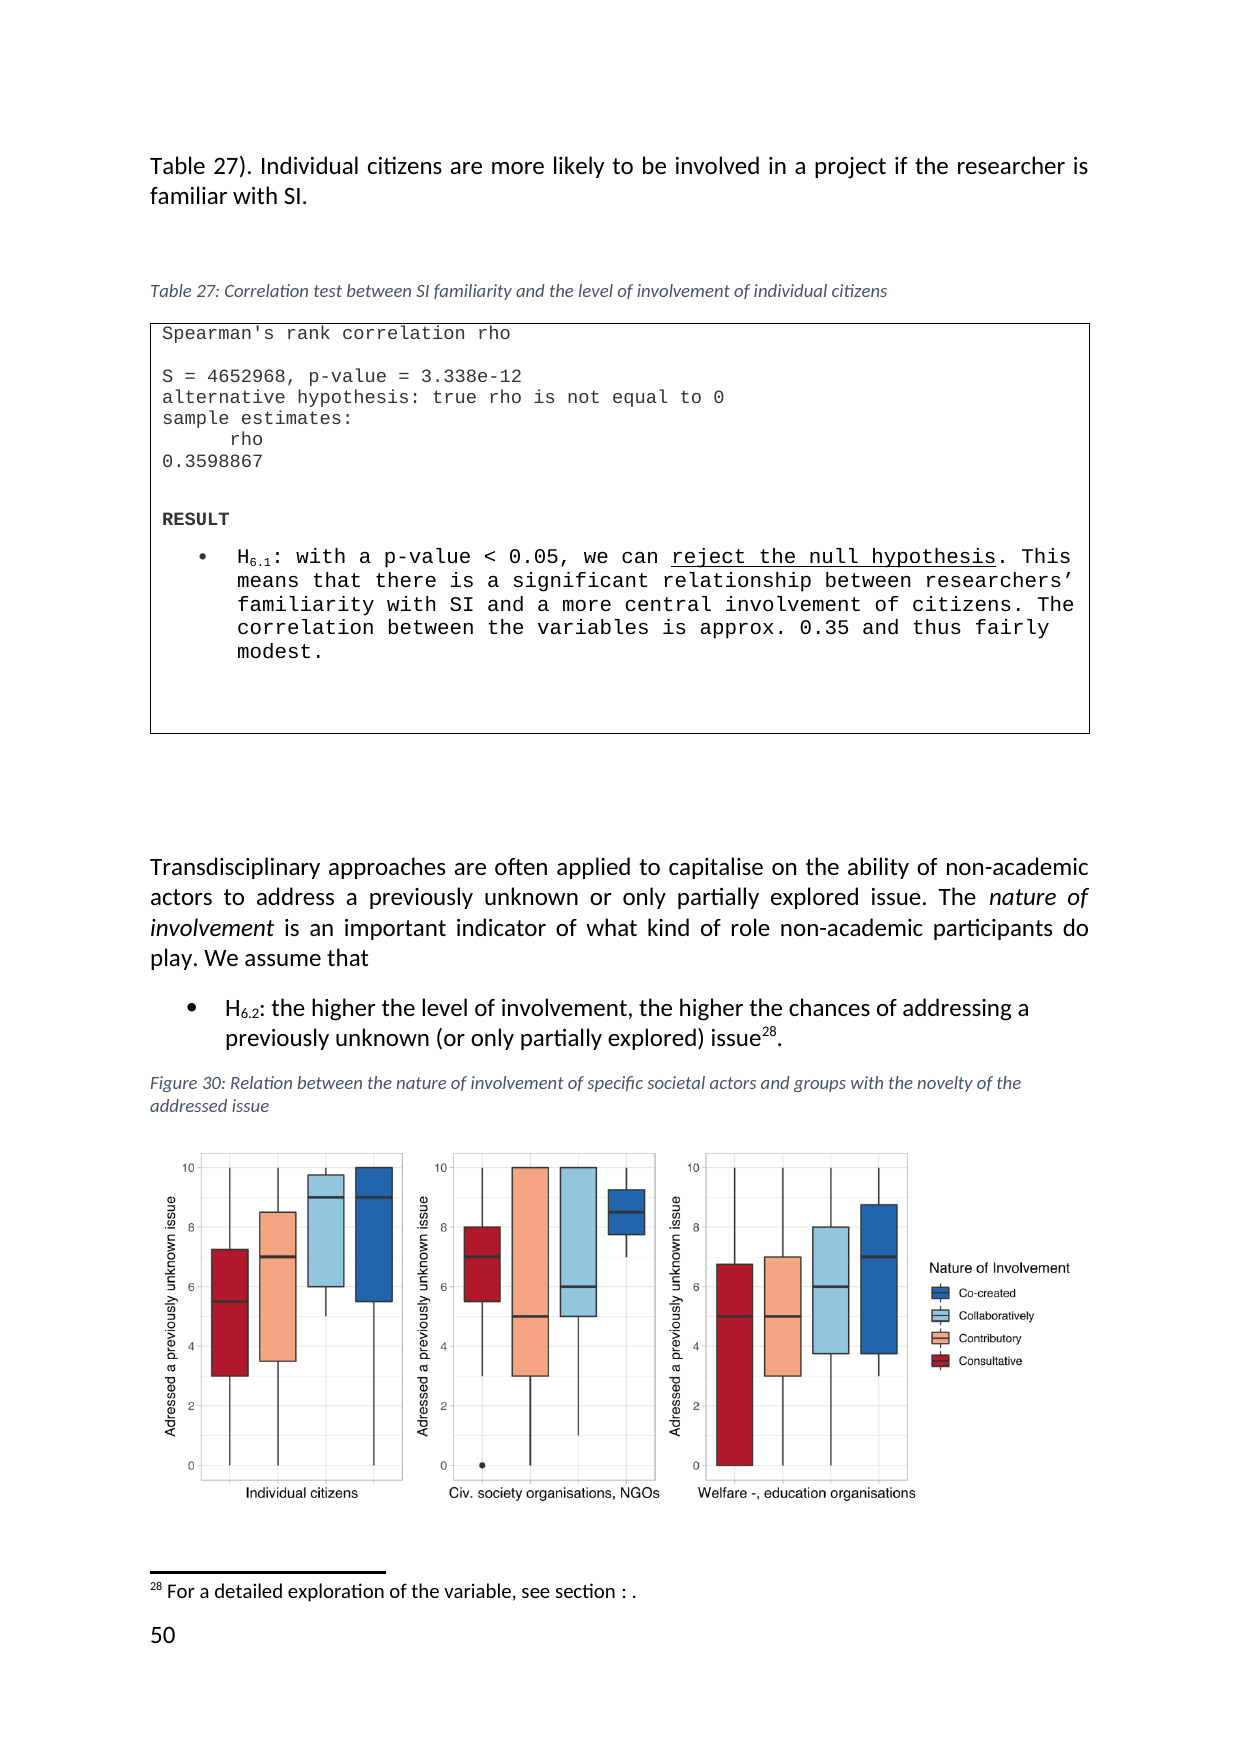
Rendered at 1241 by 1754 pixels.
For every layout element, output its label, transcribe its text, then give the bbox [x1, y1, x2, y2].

picture [150, 1138, 1091, 1515]
list H6.2: the higher the level of involvement, the higher the chances of addressing a previously unknown (or only partially explored) issue. [187, 992, 1090, 1053]
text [150, 150, 1090, 211]
text Table 27: Correlation test between SI familiarity and the level of involvement of individual citizens [150, 279, 1090, 302]
table_header Spearman's rank correlation rho S = 4652968, p-value = 3.338e-12 alternative hypothesis: true rho is not equal to 0 sample estimates: rho 0.3598867 RESULT H6.1: with a p-value < 0.05, we can reject the null hypothesis. This means that there is a significant relationship between researchers’ familiarity with SI and a more central involvement of citizens. The correlation between the variables is approx. 0.35 and thus fairly modest. [151, 324, 1089, 733]
text Figure 30: Relation between the nature of involvement of specific societal actors and groups with the novelty of the addressed issue [150, 1072, 1090, 1117]
text Transdisciplinary approaches are often applied to capitalise on the ability of non-academic actors to address a previously unknown or only partially explored issue. The nature of involvement is an important indicator of what kind of role non-academic participants do play. We assume that [150, 851, 1090, 973]
